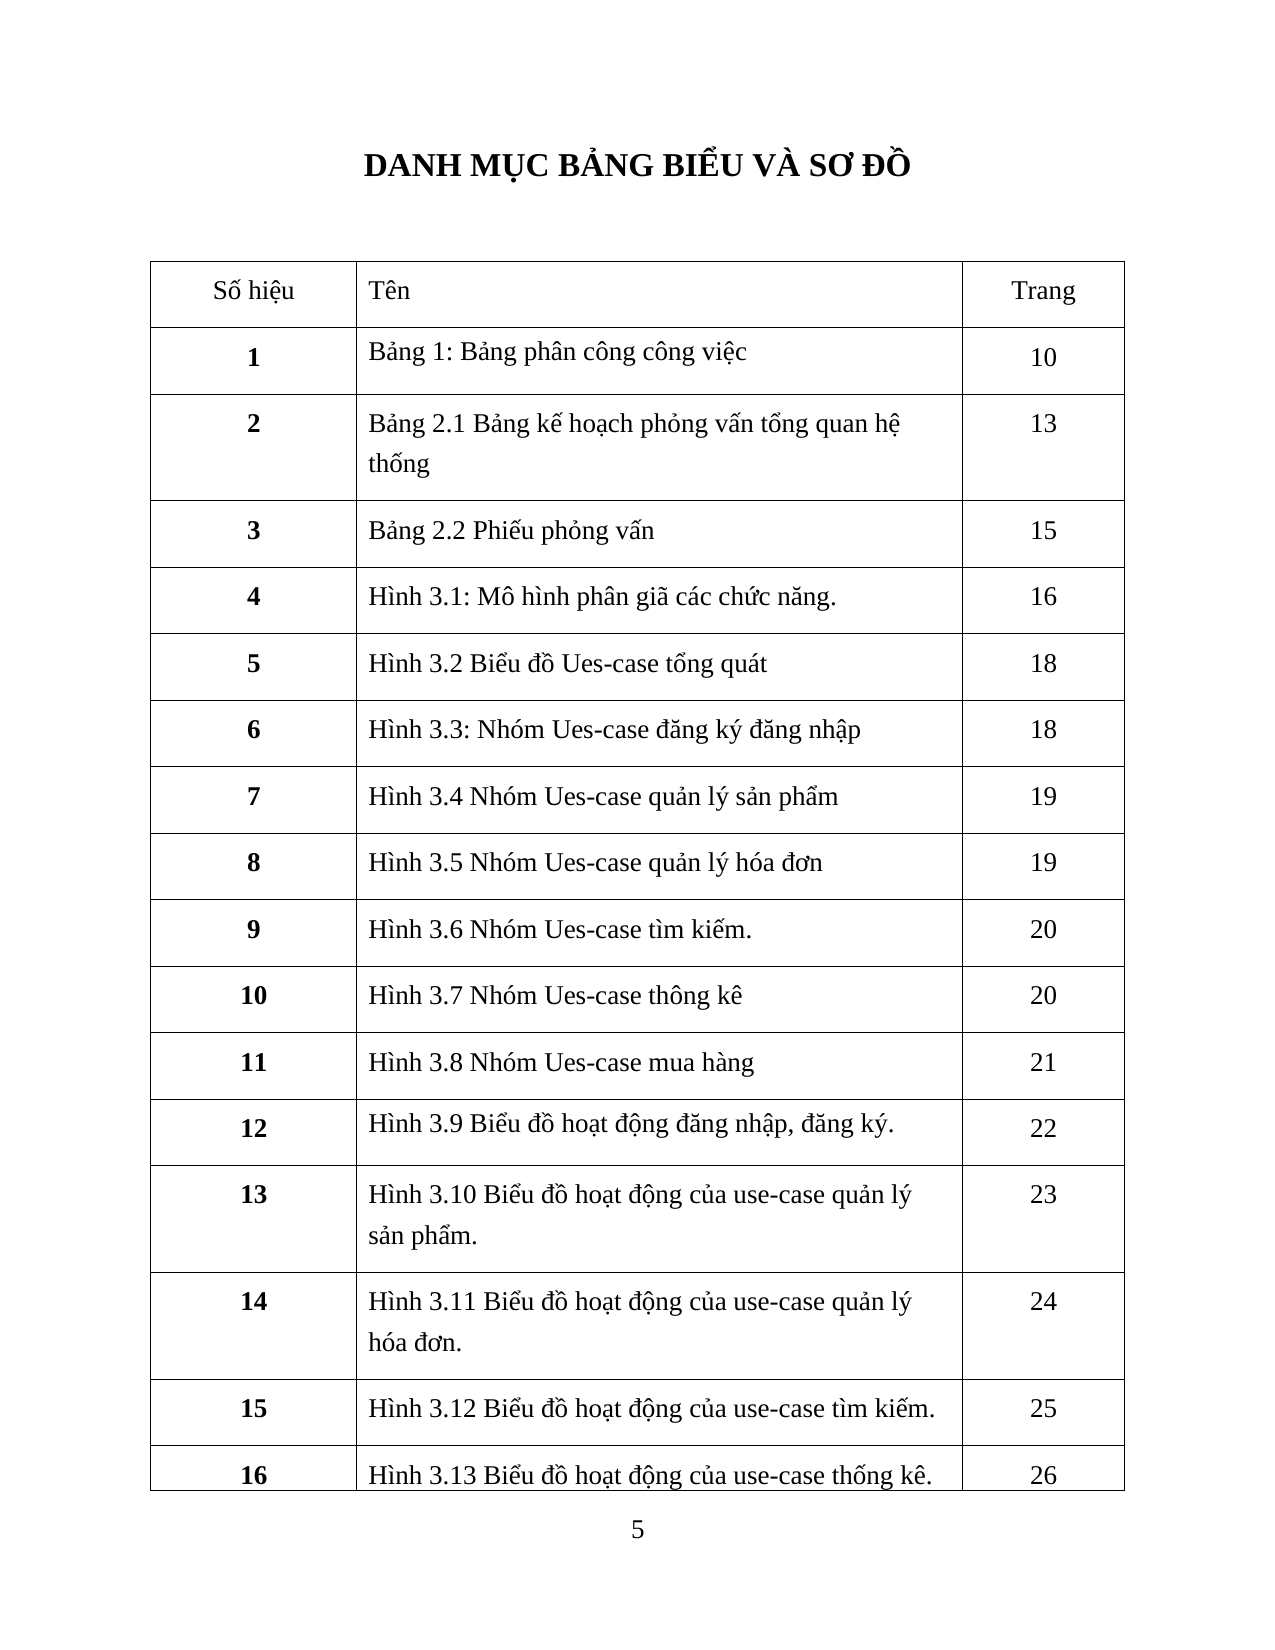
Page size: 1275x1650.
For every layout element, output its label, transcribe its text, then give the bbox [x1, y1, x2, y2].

table_cell 13 [963, 395, 1124, 500]
table_cell 8 [151, 834, 356, 899]
table_cell 24 [963, 1273, 1124, 1379]
table_cell 18 [963, 634, 1124, 700]
table_header Tên [357, 262, 962, 327]
table_cell 19 [963, 767, 1124, 833]
table_cell Hình 3.2 Biểu đồ Ues-case tổng quát [357, 634, 962, 700]
table_cell Hình 3.6 Nhóm Ues-case tìm kiếm. [357, 900, 962, 966]
table_cell Hình 3.11 Biểu đồ hoạt động của use-case quản lý hóa đơn. [357, 1273, 962, 1379]
table_cell Hình 3.1: Mô hình phân giã các chức năng. [357, 568, 962, 633]
table_cell 5 [151, 634, 356, 700]
table_cell 18 [963, 701, 1124, 766]
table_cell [357, 1446, 962, 1490]
table_cell 2 [151, 395, 356, 500]
table_cell Bảng 1: Bảng phân công công việc [357, 328, 962, 393]
table_cell 7 [151, 767, 356, 833]
table_header Số hiệu [151, 262, 356, 327]
table_cell 19 [963, 834, 1124, 899]
table_cell 15 [151, 1380, 356, 1445]
table_cell 15 [963, 501, 1124, 567]
table_cell Hình 3.3: Nhóm Ues-case đăng ký đăng nhập [357, 701, 962, 766]
table_cell 22 [963, 1100, 1124, 1165]
table_cell 16 [151, 1446, 356, 1490]
table_cell Hình 3.9 Biểu đồ hoạt động đăng nhập, đăng ký. [357, 1100, 962, 1165]
table_cell 26 [963, 1446, 1124, 1490]
table_cell 10 [963, 328, 1124, 393]
table_cell 12 [151, 1100, 356, 1165]
table_cell 20 [963, 967, 1124, 1032]
table_cell 9 [151, 900, 356, 966]
table_cell Hình 3.8 Nhóm Ues-case mua hàng [357, 1033, 962, 1098]
table_cell 16 [963, 568, 1124, 633]
table_cell Hình 3.10 Biểu đồ hoạt động của use-case quản lý sản phẩm. [357, 1166, 962, 1272]
table_cell 4 [151, 568, 356, 633]
table_cell Bảng 2.2 Phiếu phỏng vấn [357, 501, 962, 567]
table_cell 21 [963, 1033, 1124, 1098]
table_cell Hình 3.5 Nhóm Ues-case quản lý hóa đơn [357, 834, 962, 899]
table_cell 3 [151, 501, 356, 567]
table_cell 10 [151, 967, 356, 1032]
table_cell 1 [151, 328, 356, 393]
table_cell 25 [963, 1380, 1124, 1445]
table_cell Bảng 2.1 Bảng kế hoạch phỏng vấn tổng quan hệ thống [357, 395, 962, 500]
table_cell 11 [151, 1033, 356, 1098]
table_cell 14 [151, 1273, 356, 1379]
table_cell 20 [963, 900, 1124, 966]
table_cell 13 [151, 1166, 356, 1272]
text DANH MỤC BẢNG BIỂU VÀ SƠ ĐỒ [150, 145, 1125, 184]
table_header Trang [963, 262, 1124, 327]
table_cell 6 [151, 701, 356, 766]
table_cell Hình 3.4 Nhóm Ues-case quản lý sản phẩm [357, 767, 962, 833]
table_cell Hình 3.12 Biểu đồ hoạt động của use-case tìm kiếm. [357, 1380, 962, 1445]
table_cell 23 [963, 1166, 1124, 1272]
table_cell Hình 3.7 Nhóm Ues-case thông kê [357, 967, 962, 1032]
